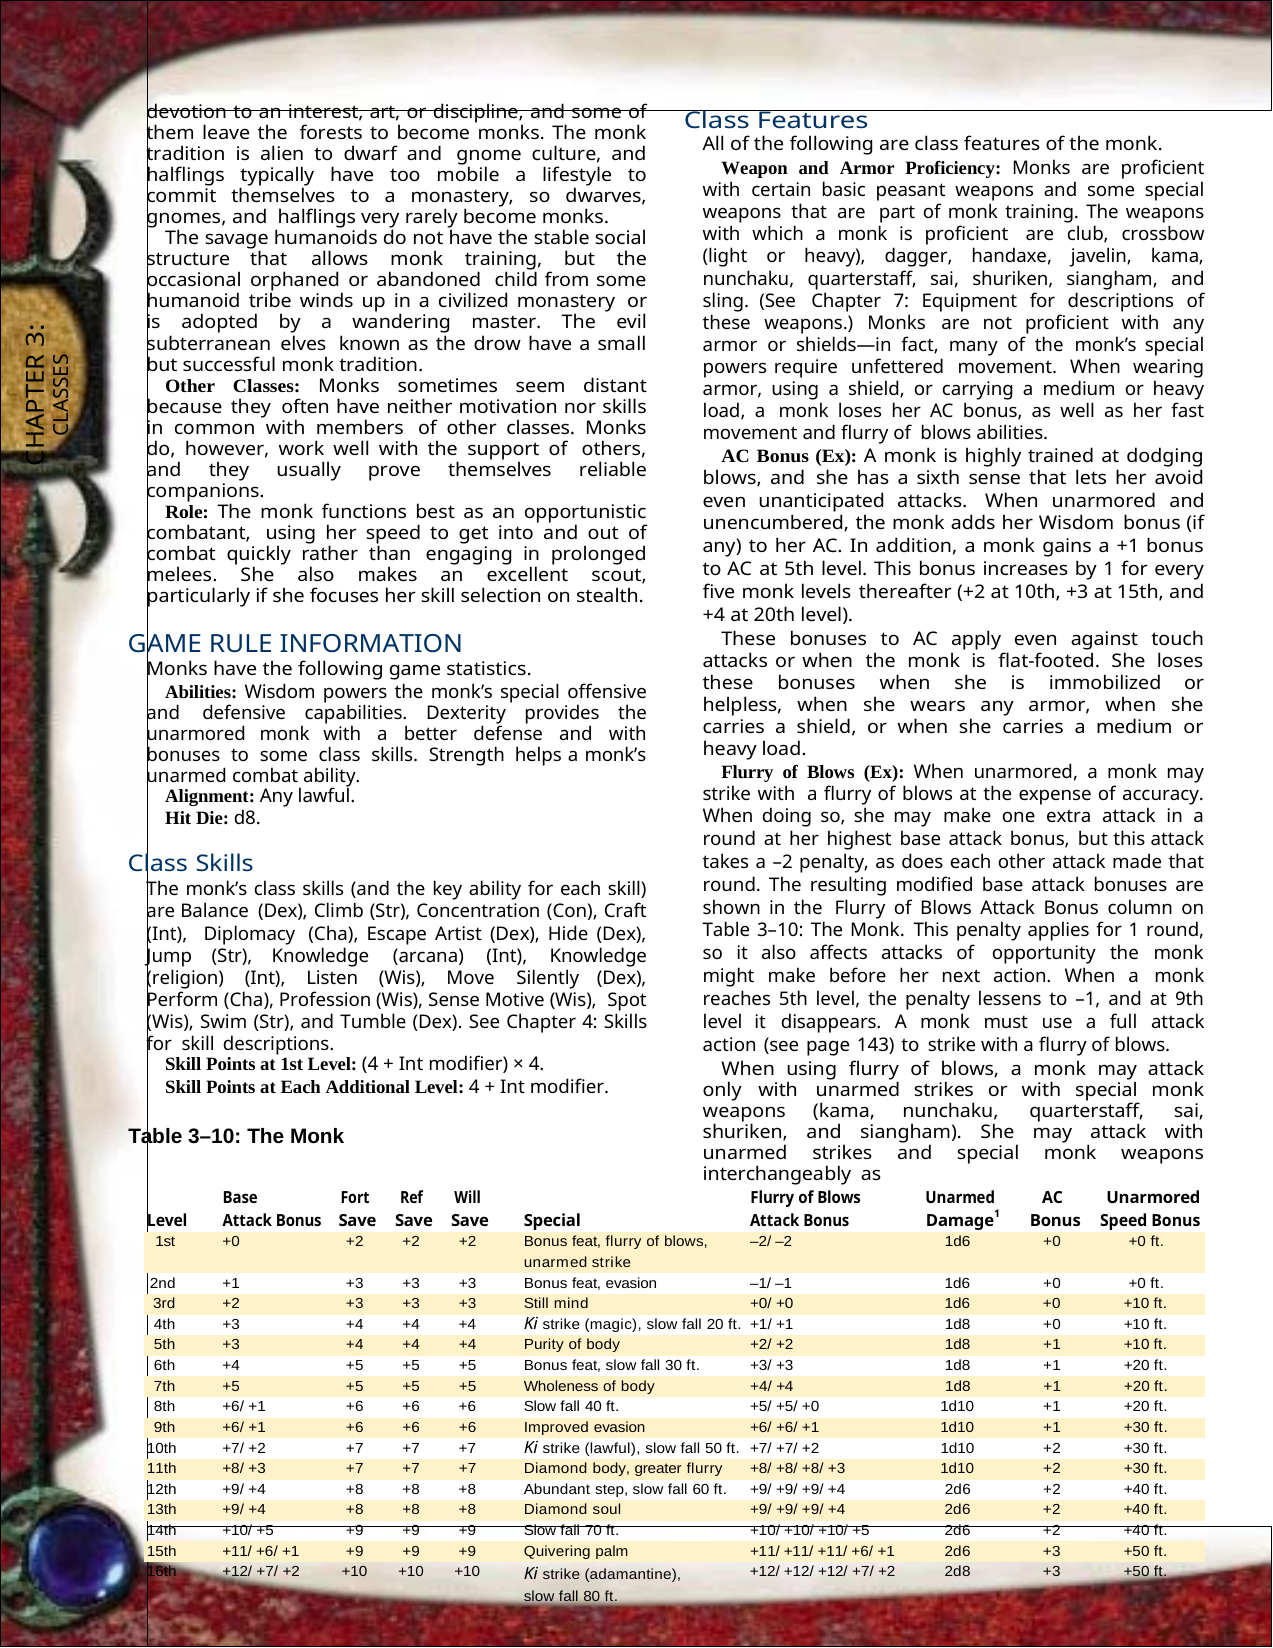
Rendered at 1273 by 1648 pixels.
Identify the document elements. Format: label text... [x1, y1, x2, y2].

text Base Fort Ref Will Flurry of Blows Unarmed AC Unarmored [222, 1185, 1273, 1208]
subtitle GAME RULE INFORMATION [127, 627, 647, 658]
subtitle Class Skills [127, 849, 647, 877]
text Alignment: Any lawful. [165, 787, 647, 806]
text Weapon and Armor Proficiency: Monks are proficient with certain basic peasant weapons and some special weapons that are part of monk training. The weapons with which a monk is proficient are club, crossbow (light or heavy), dagger, handaxe, javelin, kama, nunchaku, quarterstaff, sai, shuriken, siangham, and sling. (See Chapter 7: Equipment for descriptions of these weapons.) Monks are not proficient with any armor or shields—in fact, many of the monk’s special powers require unfettered movement. When wearing armor, using a shield, or carrying a medium or heavy load, a monk loses her AC bonus, as well as her fast movement and flurry of blows abilities. [702, 157, 1204, 444]
text Other Classes: Monks sometimes seem distant because they often have neither motivation nor skills in common with members of other classes. Monks do, however, work well with the support of others, and they usually prove themselves reliable companions. [146, 375, 647, 502]
text AC Bonus (Ex): A monk is highly trained at dodging blows, and she has a sixth sense that lets her avoid even unanticipated attacks. When unarmored and unencumbered, the monk adds her Wisdom bonus (if any) to her AC. In addition, a monk gains a +1 bonus to AC at 5th level. This bonus increases by 1 for every five monk levels thereafter (+2 at 10th, +3 at 15th, and +4 at 20th level). [702, 444, 1204, 626]
text devotion to an interest, art, or discipline, and some of them leave the forests to become monks. The monk tradition is alien to dwarf and gnome culture, and halflings typically have too mobile a lifestyle to commit themselves to a monastery, so dwarves, gnomes, and halflings very rarely become monks. [146, 102, 647, 228]
text These bonuses to AC apply even against touch attacks or when the monk is flat-footed. She loses these bonuses when she is immobilized or helpless, when she wears any armor, when she carries a shield, or when she carries a medium or heavy load. [702, 627, 1204, 760]
text The monk’s class skills (and the key ability for each skill) are Balance (Dex), Climb (Str), Concentration (Con), Craft (Int), Diplomacy (Cha), Escape Artist (Dex), Hide (Dex), Jump (Str), Knowledge (arcana) (Int), Knowledge (religion) (Int), Listen (Wis), Move Silently (Dex), Perform (Cha), Profession (Wis), Sense Motive (Wis), Spot (Wis), Swim (Str), and Tumble (Dex). See Chapter 4: Skills for skill descriptions. [146, 878, 647, 1055]
text Class Features [684, 106, 1214, 134]
text Abilities: Wisdom powers the monk’s special offensive and defensive capabilities. Dexterity provides the unarmored monk with a better defense and with bonuses to some class skills. Strength helps a monk’s unarmed combat ability. [146, 682, 647, 787]
picture [148, 1, 1271, 110]
picture [1, 1, 147, 1646]
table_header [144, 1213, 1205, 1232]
text Role: The monk functions best as an opportunistic combatant, using her speed to get into and out of combat quickly rather than engaging in prolonged melees. She also makes an excellent scout, particularly if she focuses her skill selection on stealth. [146, 502, 647, 607]
text The savage humanoids do not have the stable social structure that allows monk training, but the occasional orphaned or abandoned child from some humanoid tribe winds up in a civilized monastery or is adopted by a wandering master. The evil subterranean elves known as the drow have a small but successful monk tradition. [146, 228, 647, 375]
subtitle Table 3–10: The Monk [128, 1124, 647, 1148]
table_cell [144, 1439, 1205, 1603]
picture [148, 1527, 1271, 1646]
text Monks have the following game statistics. [146, 658, 647, 679]
text Skill Points at Each Additional Level: 4 + Int modifier. [165, 1075, 647, 1098]
text When using flurry of blows, a monk may attack only with unarmed strikes or with special monk weapons (kama, nunchaku, quarterstaff, sai, shuriken, and siangham). She may attack with unarmed strikes and special monk weapons interchangeably as [702, 1058, 1204, 1184]
text Skill Points at 1st Level: (4 + Int modifier) × 4. [165, 1055, 647, 1075]
text Hit Die: d8. [127, 806, 647, 829]
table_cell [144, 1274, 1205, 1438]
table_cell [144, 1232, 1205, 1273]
text Flurry of Blows (Ex): When unarmored, a monk may strike with a flurry of blows at the expense of accuracy. When doing so, she may make one extra attack in a round at her highest base attack bonus, but this attack takes a –2 penalty, as does each other attack made that round. The resulting modified base attack bonuses are shown in the Flurry of Blows Attack Bonus column on Table 3–10: The Monk. This penalty applies for 1 round, so it also affects attacks of opportunity the monk might make before her next action. When a monk reaches 5th level, the penalty lessens to –1, and at 9th level it disappears. A monk must use a full attack action (see page 143) to strike with a flurry of blows. [702, 760, 1204, 1056]
text All of the following are class features of the monk. [702, 134, 1214, 155]
